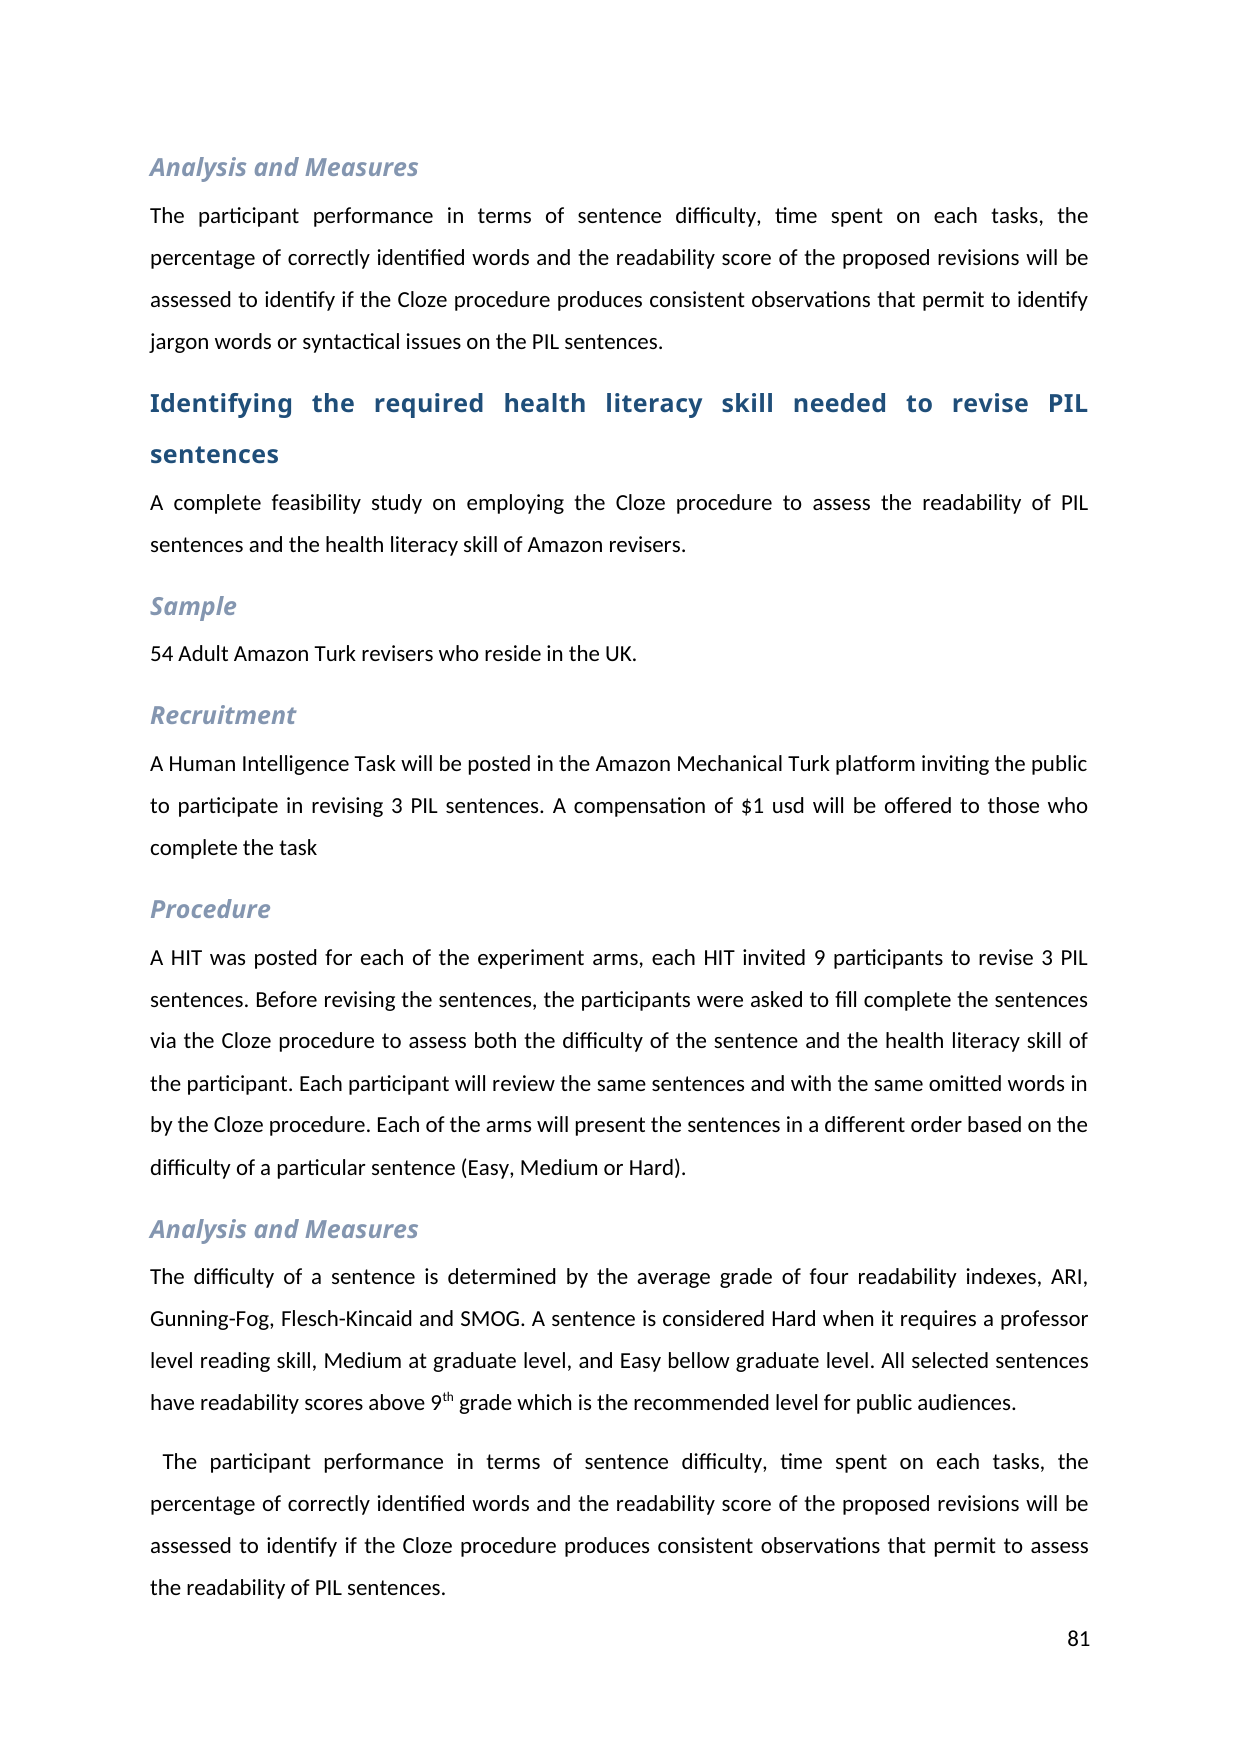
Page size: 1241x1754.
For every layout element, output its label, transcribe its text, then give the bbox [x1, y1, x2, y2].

subtitle Procedure [150, 892, 1090, 926]
text The participant performance in terms of sentence difficulty, time spent on each tasks, the percentage of correctly identified words and the readability score of the proposed revisions will be assessed to identify if the Cloze procedure produces consistent observations that permit to assess the readability of PIL sentences. [150, 1447, 1090, 1601]
text The participant performance in terms of sentence difficulty, time spent on each tasks, the percentage of correctly identified words and the readability score of the proposed revisions will be assessed to identify if the Cloze procedure produces consistent observations that permit to identify jargon words or syntactical issues on the PIL sentences. [150, 201, 1090, 355]
text A HIT was posted for each of the experiment arms, each HIT invited 9 participants to revise 3 PIL sentences. Before revising the sentences, the participants were asked to fill complete the sentences via the Cloze procedure to assess both the difficulty of the sentence and the health literacy skill of the participant. Each participant will review the same sentences and with the same omitted words in by the Cloze procedure. Each of the arms will present the sentences in a different order based on the difficulty of a particular sentence (Easy, Medium or Hard). [150, 943, 1090, 1181]
subtitle Identifying the required health literacy skill needed to revise PIL sentences [150, 386, 1090, 471]
text A complete feasibility study on employing the Cloze procedure to assess the readability of PIL sentences and the health literacy skill of Amazon revisers. [150, 488, 1090, 558]
subtitle Sample [150, 588, 1090, 622]
subtitle Analysis and Measures [150, 150, 1090, 184]
text The difficulty of a sentence is determined by the average grade of four readability indexes, ARI, Gunning-Fog, Flesch-Kincaid and SMOG. A sentence is considered Hard when it requires a professor level reading skill, Medium at graduate level, and Easy bellow graduate level. All selected sentences have readability scores above 9th grade which is the recommended level for public audiences. [150, 1262, 1090, 1416]
subtitle Analysis and Measures [150, 1211, 1090, 1245]
text 54 Adult Amazon Turk revisers who reside in the UK. [150, 639, 1090, 667]
text A Human Intelligence Task will be posted in the Amazon Mechanical Turk platform inviting the public to participate in revising 3 PIL sentences. A compensation of $1 usd will be offered to those who complete the task [150, 749, 1090, 861]
subtitle Recruitment [150, 698, 1090, 732]
